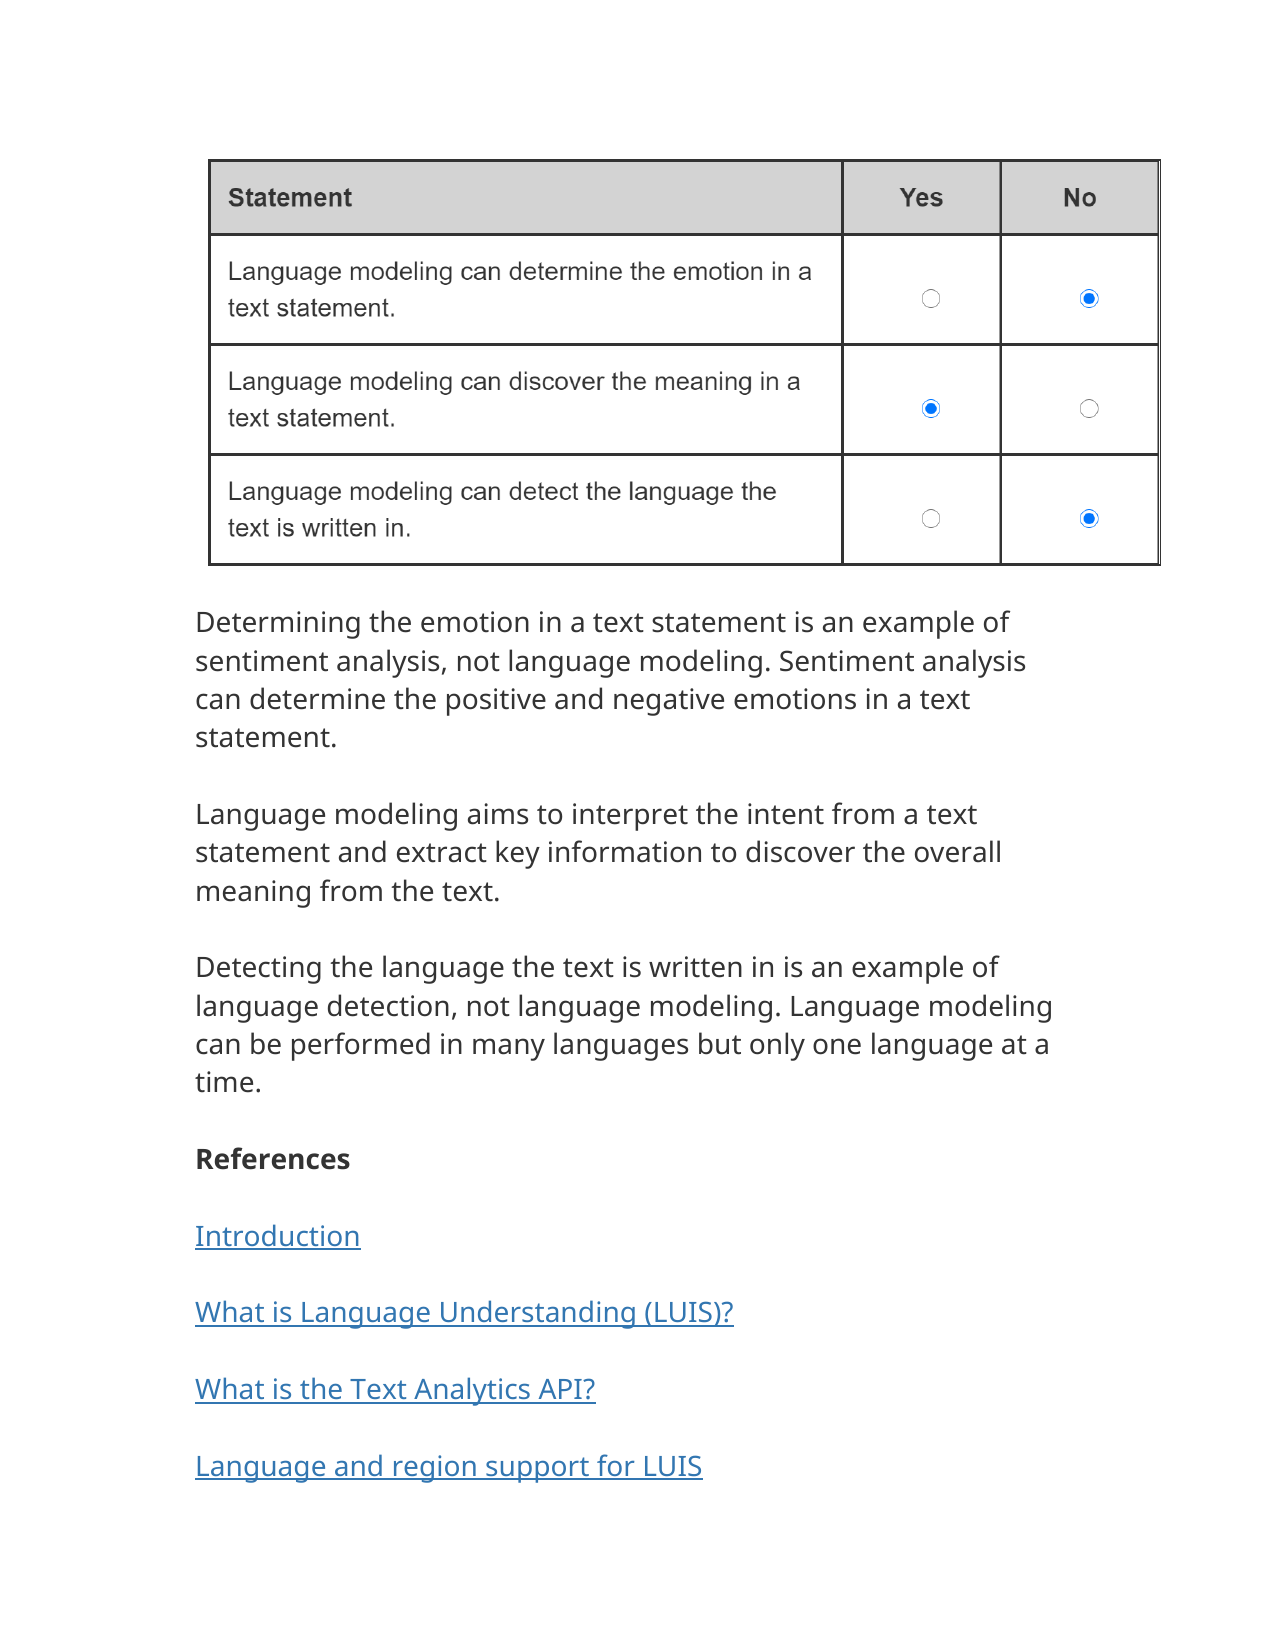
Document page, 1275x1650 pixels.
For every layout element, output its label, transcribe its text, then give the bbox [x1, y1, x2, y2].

text Determining the emotion in a text statement is an example of sentiment analysis, not language modeling. Sentiment analysis can determine the positive and negative emotions in a text statement. Language modeling aims to interpret the intent from a text statement and extract key information to discover the overall meaning from the text. Detecting the language the text is written in is an example of language detection, not language modeling. Language modeling can be performed in many languages but only one language at a time. References Introduction What is Language Understanding (LUIS)? What is the Text Analytics API? Language and region support for LUIS [195, 603, 1080, 1484]
picture [194, 150, 1170, 574]
